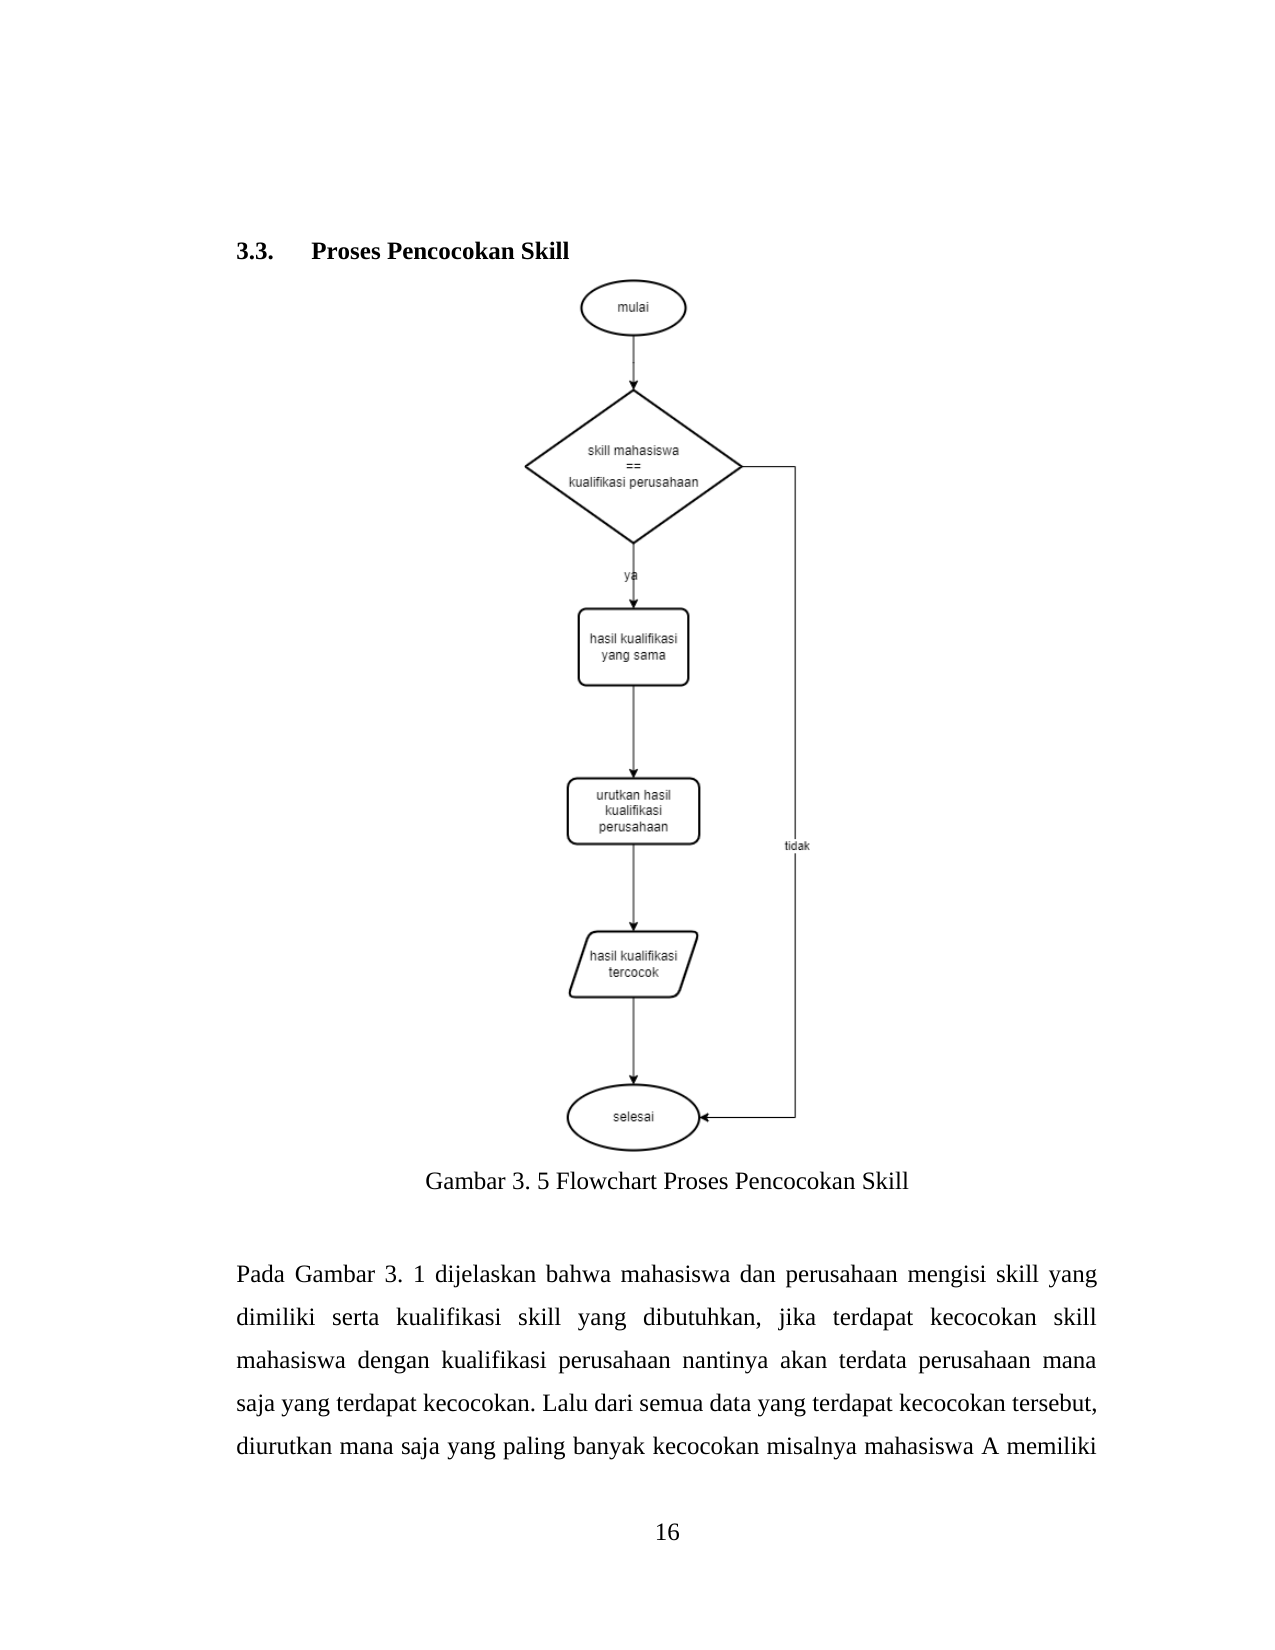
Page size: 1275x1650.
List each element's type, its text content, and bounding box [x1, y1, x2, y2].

text Gambar 3. 5 Flowchart Proses Pencocokan Skill [236, 1166, 1098, 1195]
subtitle Proses Pencocokan Skill [236, 236, 1098, 265]
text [236, 1259, 1098, 1460]
picture [524, 279, 810, 1152]
